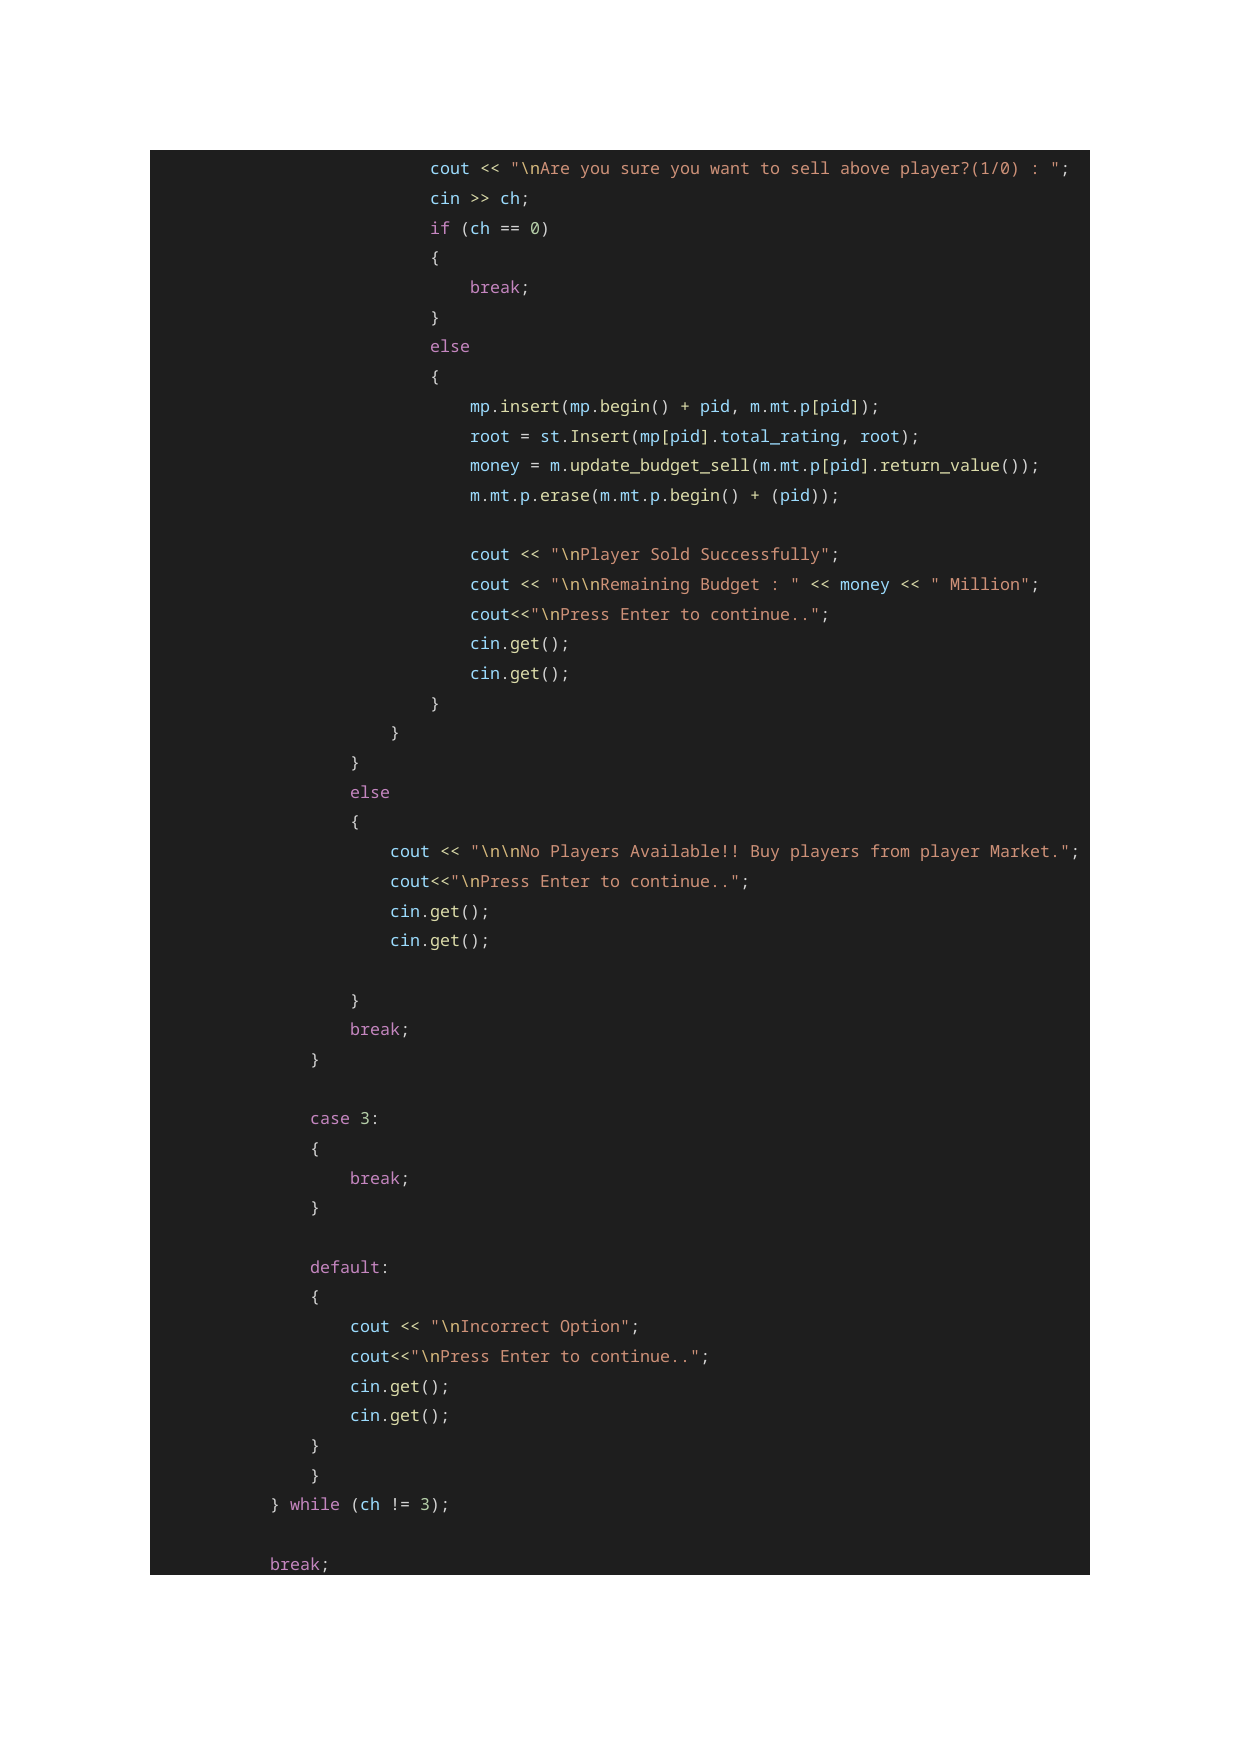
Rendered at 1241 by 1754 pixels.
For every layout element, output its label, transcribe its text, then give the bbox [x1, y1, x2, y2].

text root = st.Insert(mp[pid].total_rating, root); [150, 417, 1090, 447]
text mp.insert(mp.begin() + pid, m.mt.p[pid]); [150, 387, 1090, 417]
text break; [150, 269, 1090, 298]
text } [150, 1041, 1090, 1070]
text { [150, 803, 1090, 833]
text money = m.update_budget_sell(m.mt.p[pid].return_value()); [150, 447, 1090, 477]
text default: [150, 1248, 1090, 1278]
text cout<<"\nPress Enter to continue.."; [150, 1337, 1090, 1367]
text cout << "\nPlayer Sold Successfully"; [150, 536, 1090, 566]
text else [150, 773, 1090, 803]
text case 3: [150, 1100, 1090, 1130]
text if (ch == 0) [150, 209, 1090, 239]
text cin.get(); [150, 655, 1090, 684]
text cin.get(); [150, 1397, 1090, 1427]
text } [150, 1456, 1090, 1486]
text { [150, 1278, 1090, 1308]
text cout << "\n\nNo Players Available!! Buy players from player Market."; [150, 833, 1090, 862]
text cout<<"\nPress Enter to continue.."; [150, 862, 1090, 892]
text } [150, 298, 1090, 328]
text } [150, 1427, 1090, 1456]
text } while (ch != 3); [150, 1486, 1090, 1516]
text else [150, 328, 1090, 358]
text { [150, 358, 1090, 387]
text } [150, 981, 1090, 1011]
text cin.get(); [150, 625, 1090, 655]
text cout << "\nIncorrect Option"; [150, 1308, 1090, 1337]
text cin.get(); [150, 892, 1090, 922]
text cin.get(); [150, 922, 1090, 952]
text { [150, 239, 1090, 269]
text } [150, 1189, 1090, 1219]
text cin.get(); [150, 1367, 1090, 1397]
text m.mt.p.erase(m.mt.p.begin() + (pid)); [150, 477, 1090, 506]
text } [150, 744, 1090, 773]
text cout << "\nAre you sure you want to sell above player?(1/0) : "; [150, 150, 1090, 180]
text break; [150, 1011, 1090, 1041]
text cin >> ch; [150, 180, 1090, 209]
text cout<<"\nPress Enter to continue.."; [150, 595, 1090, 625]
text cout << "\n\nRemaining Budget : " << money << " Million"; [150, 566, 1090, 595]
text } [150, 714, 1090, 744]
text } [150, 684, 1090, 714]
text break; [150, 1159, 1090, 1189]
text { [150, 1130, 1090, 1159]
text break; [150, 1545, 1090, 1575]
